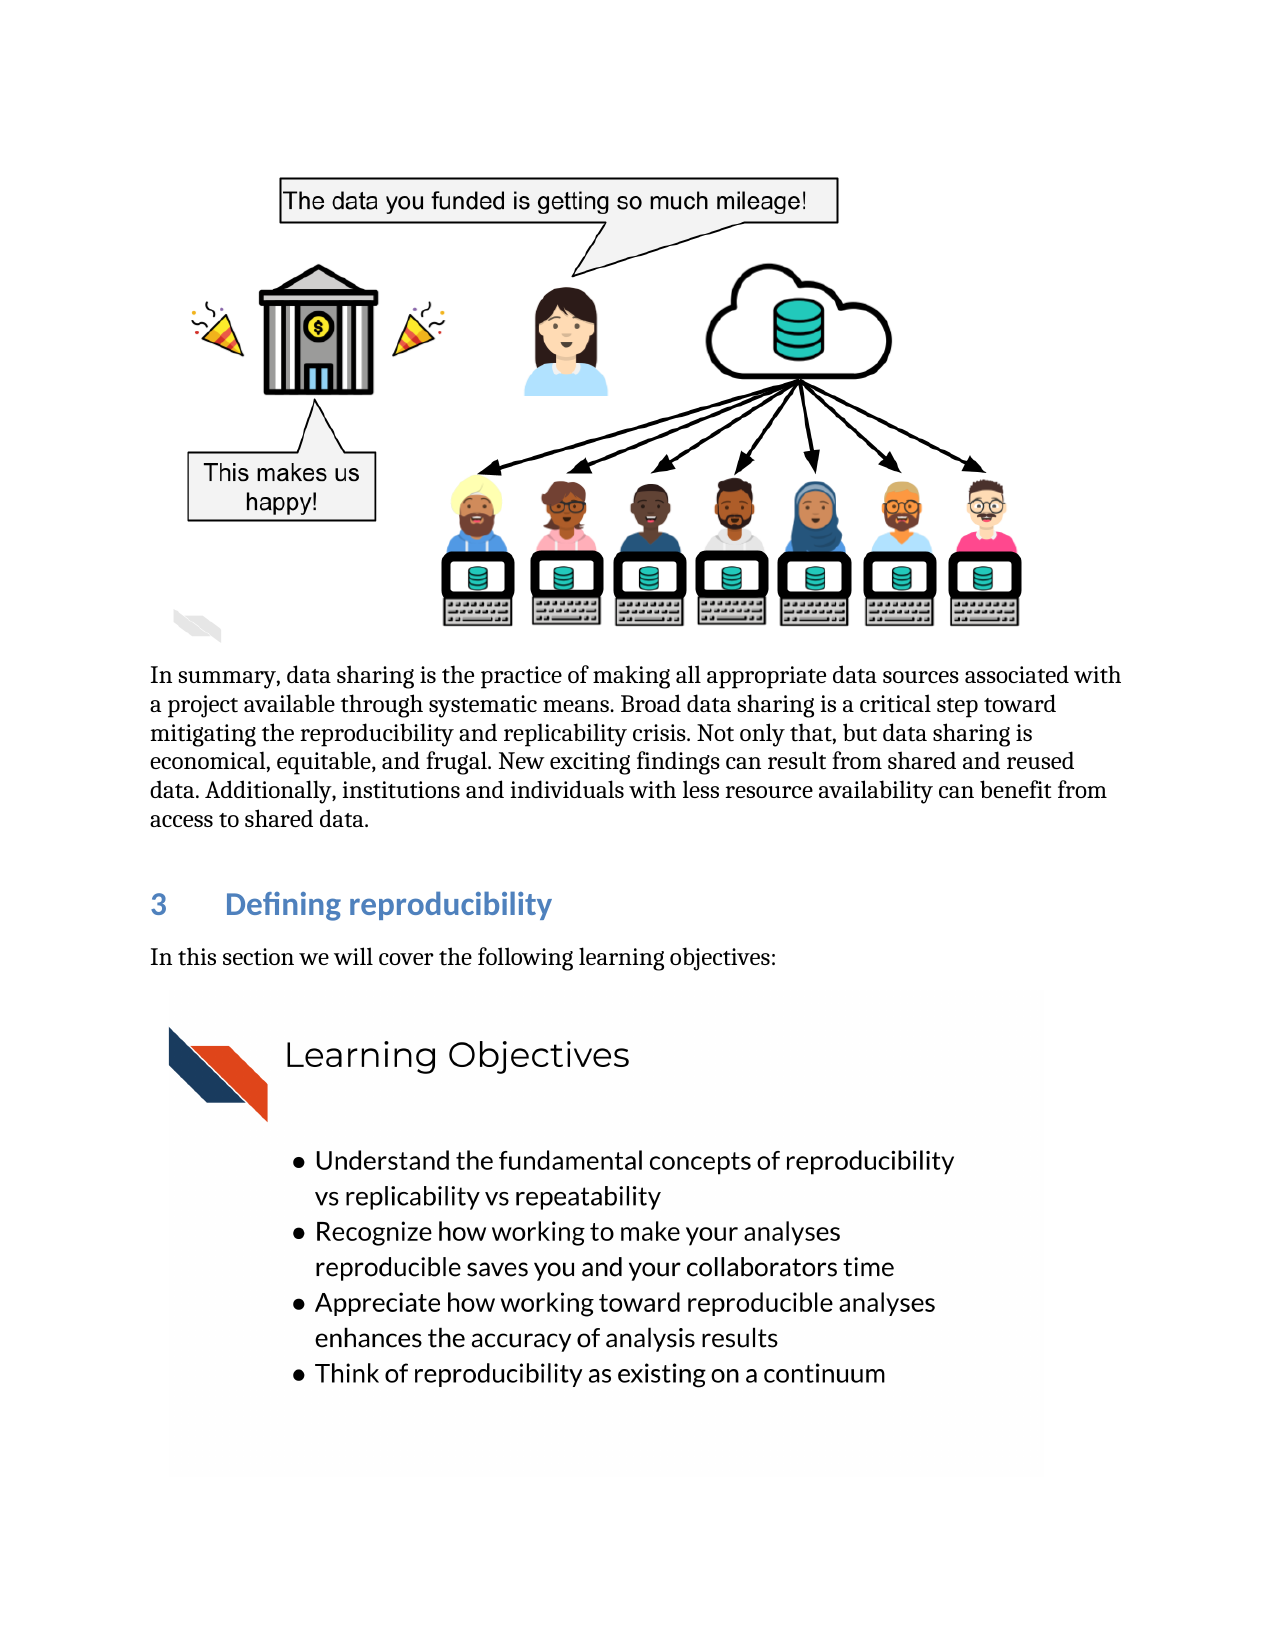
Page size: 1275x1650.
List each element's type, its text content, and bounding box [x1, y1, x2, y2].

picture [168, 990, 1044, 1477]
text In summary, data sharing is the practice of making all appropriate data sources associated with a project available through systematic means. Broad data sharing is a critical step toward mitigating the reproducibility and replicability crisis. Not only that, but data sharing is economical, equitable, and frugal. New exciting findings can result from shared and reused data. Additionally, institutions and individuals with less resource availability can benefit from access to shared data. [150, 661, 1125, 833]
text In this section we will cover the following learning objectives: [150, 943, 1125, 972]
picture [168, 150, 1044, 643]
subtitle 3 Defining reproducibility [150, 883, 1125, 924]
